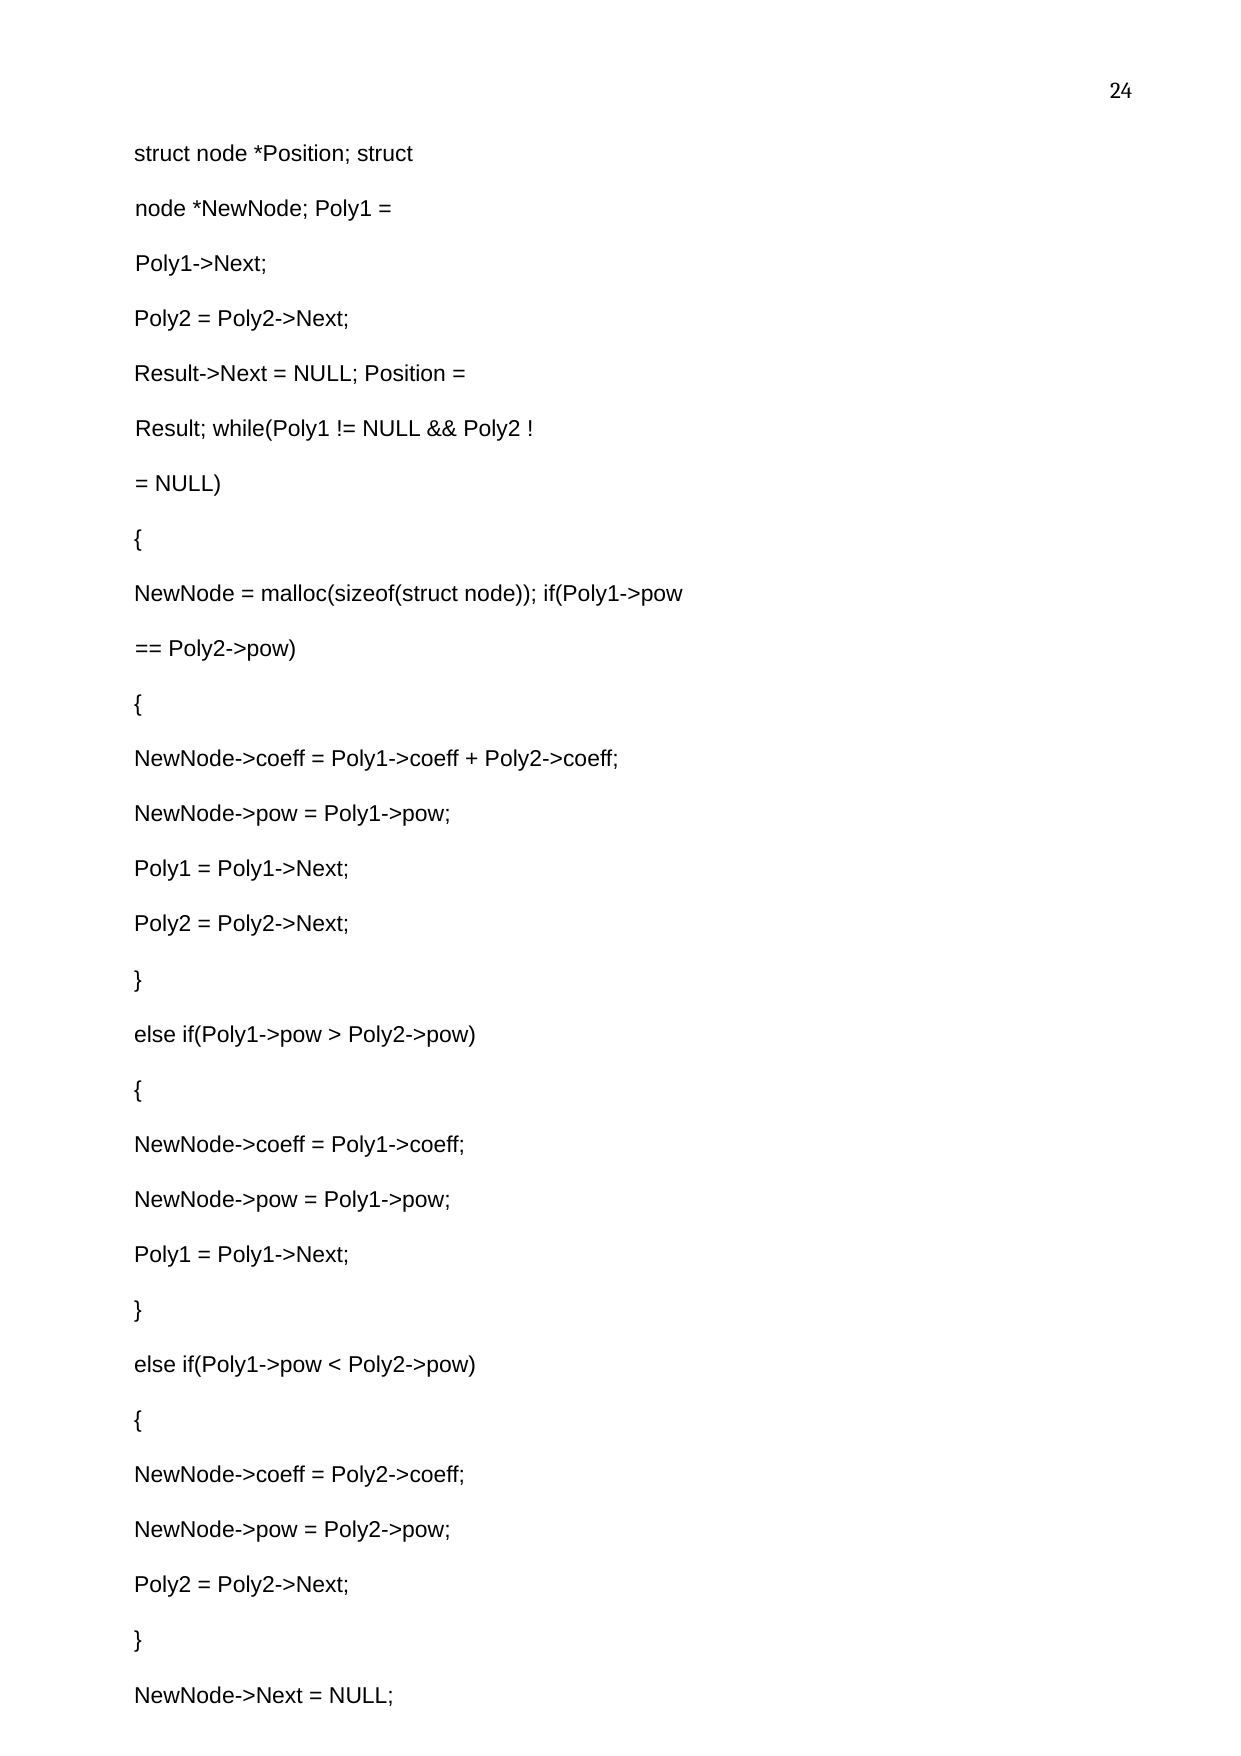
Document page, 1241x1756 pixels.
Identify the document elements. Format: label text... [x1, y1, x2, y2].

text { [134, 1406, 976, 1432]
text Poly2 = Poly2->Next; [134, 910, 976, 937]
text Poly1 = Poly1->Next; [134, 1241, 976, 1267]
text Poly1 = Poly1->Next; [134, 855, 976, 882]
text Result->Next = NULL; Position = Result; while(Poly1 != NULL && Poly2 != NULL) [134, 360, 543, 496]
text { [134, 690, 976, 717]
text else if(Poly1->pow < Poly2->pow) [134, 1351, 976, 1377]
text NewNode->coeff = Poly1->coeff; [134, 1131, 976, 1157]
text NewNode->pow = Poly1->pow; [134, 800, 976, 827]
text Poly2 = Poly2->Next; [134, 1571, 976, 1598]
text Poly2 = Poly2->Next; [134, 305, 976, 331]
text NewNode->coeff = Poly1->coeff + Poly2->coeff; [134, 745, 976, 772]
text struct node *Position; struct node *NewNode; Poly1 = Poly1->Next; [134, 139, 414, 276]
text NewNode->pow = Poly2->pow; [134, 1516, 976, 1543]
text else if(Poly1->pow > Poly2->pow) [134, 1021, 976, 1047]
text { [134, 525, 976, 551]
text } [134, 966, 976, 992]
text NewNode->Next = NULL; [134, 1682, 976, 1708]
text NewNode = malloc(sizeof(struct node)); if(Poly1->pow == Poly2->pow) [134, 580, 684, 661]
text } [134, 1626, 976, 1653]
text NewNode->coeff = Poly2->coeff; [134, 1461, 976, 1488]
text } [134, 1296, 976, 1322]
text { [134, 1076, 976, 1102]
text NewNode->pow = Poly1->pow; [134, 1186, 976, 1212]
